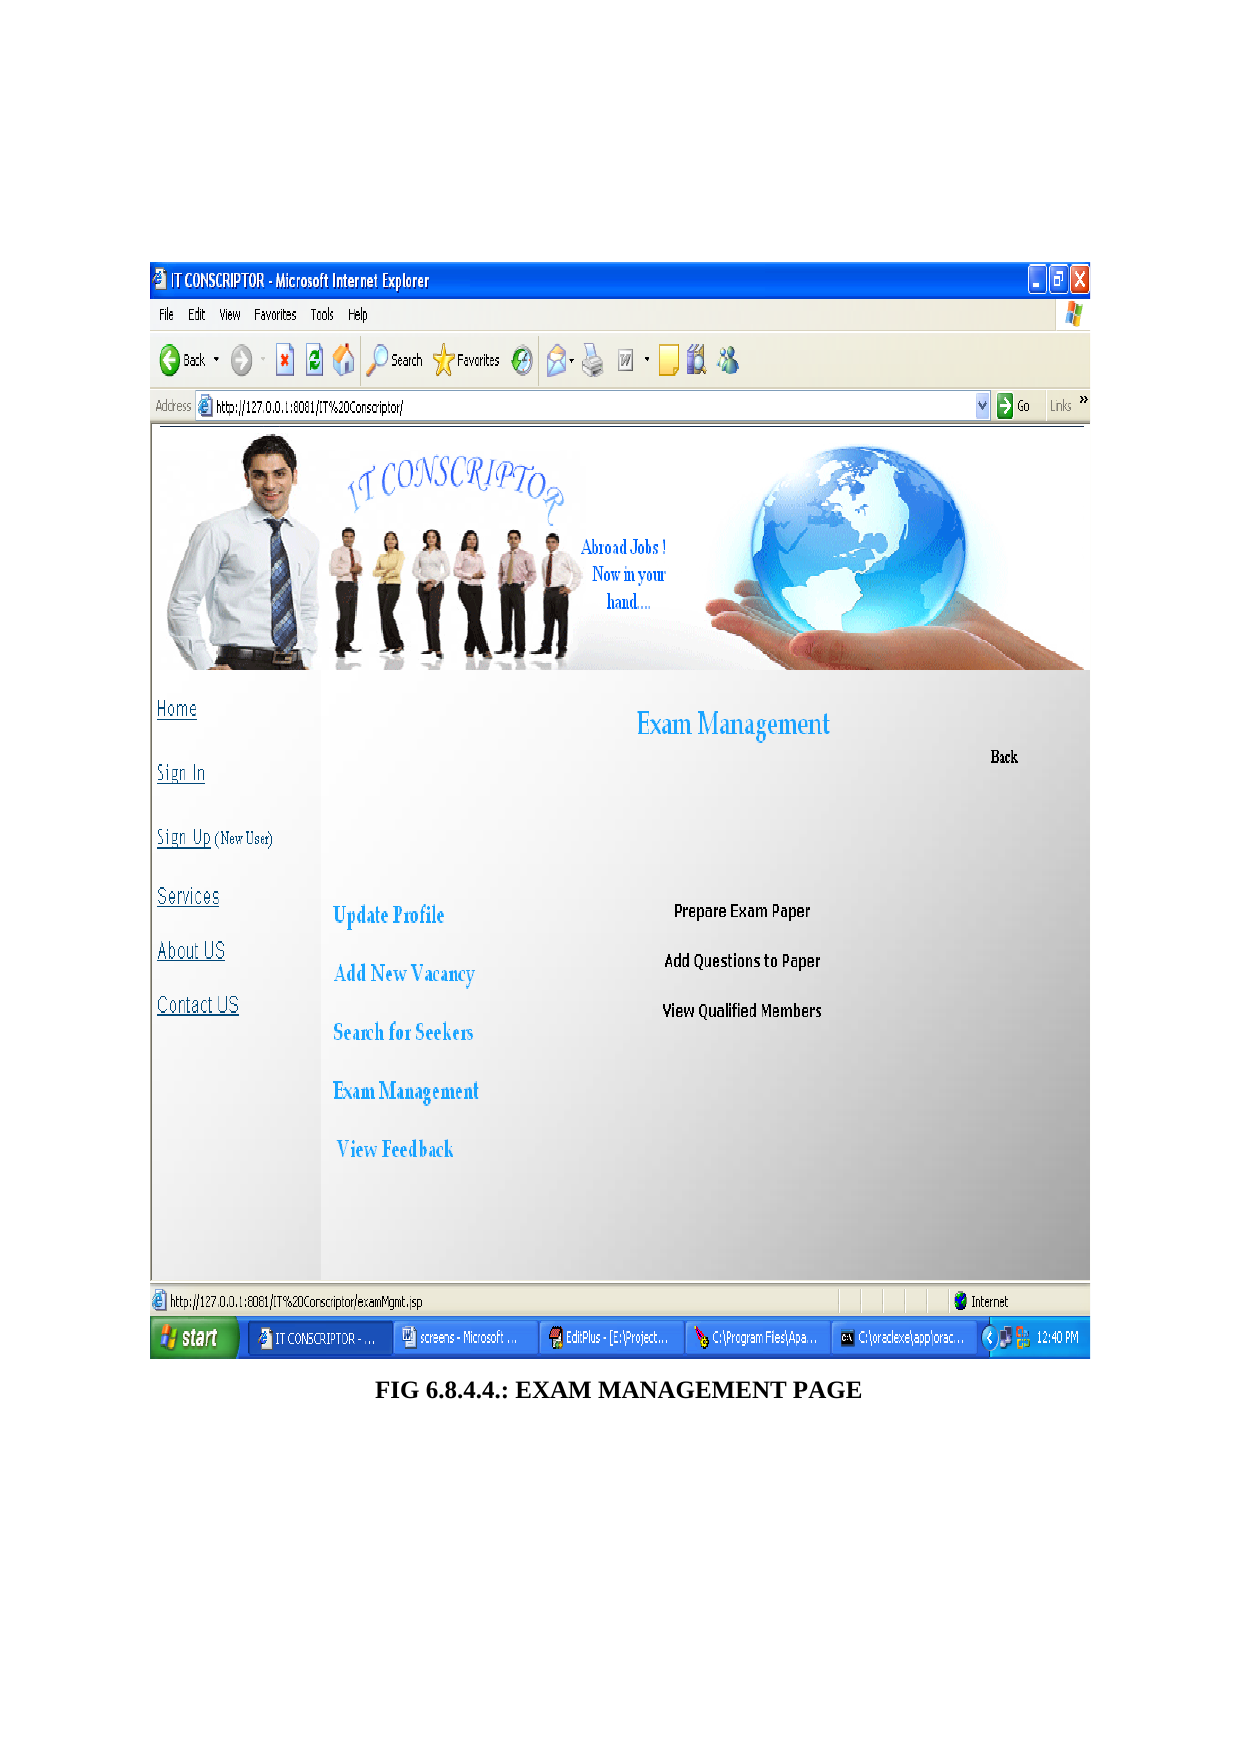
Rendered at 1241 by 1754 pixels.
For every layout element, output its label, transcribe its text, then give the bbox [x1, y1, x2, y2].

text FIG 6.8.4.4.: EXAM MANAGEMENT PAGE [150, 1375, 1090, 1404]
picture [150, 262, 1091, 1359]
